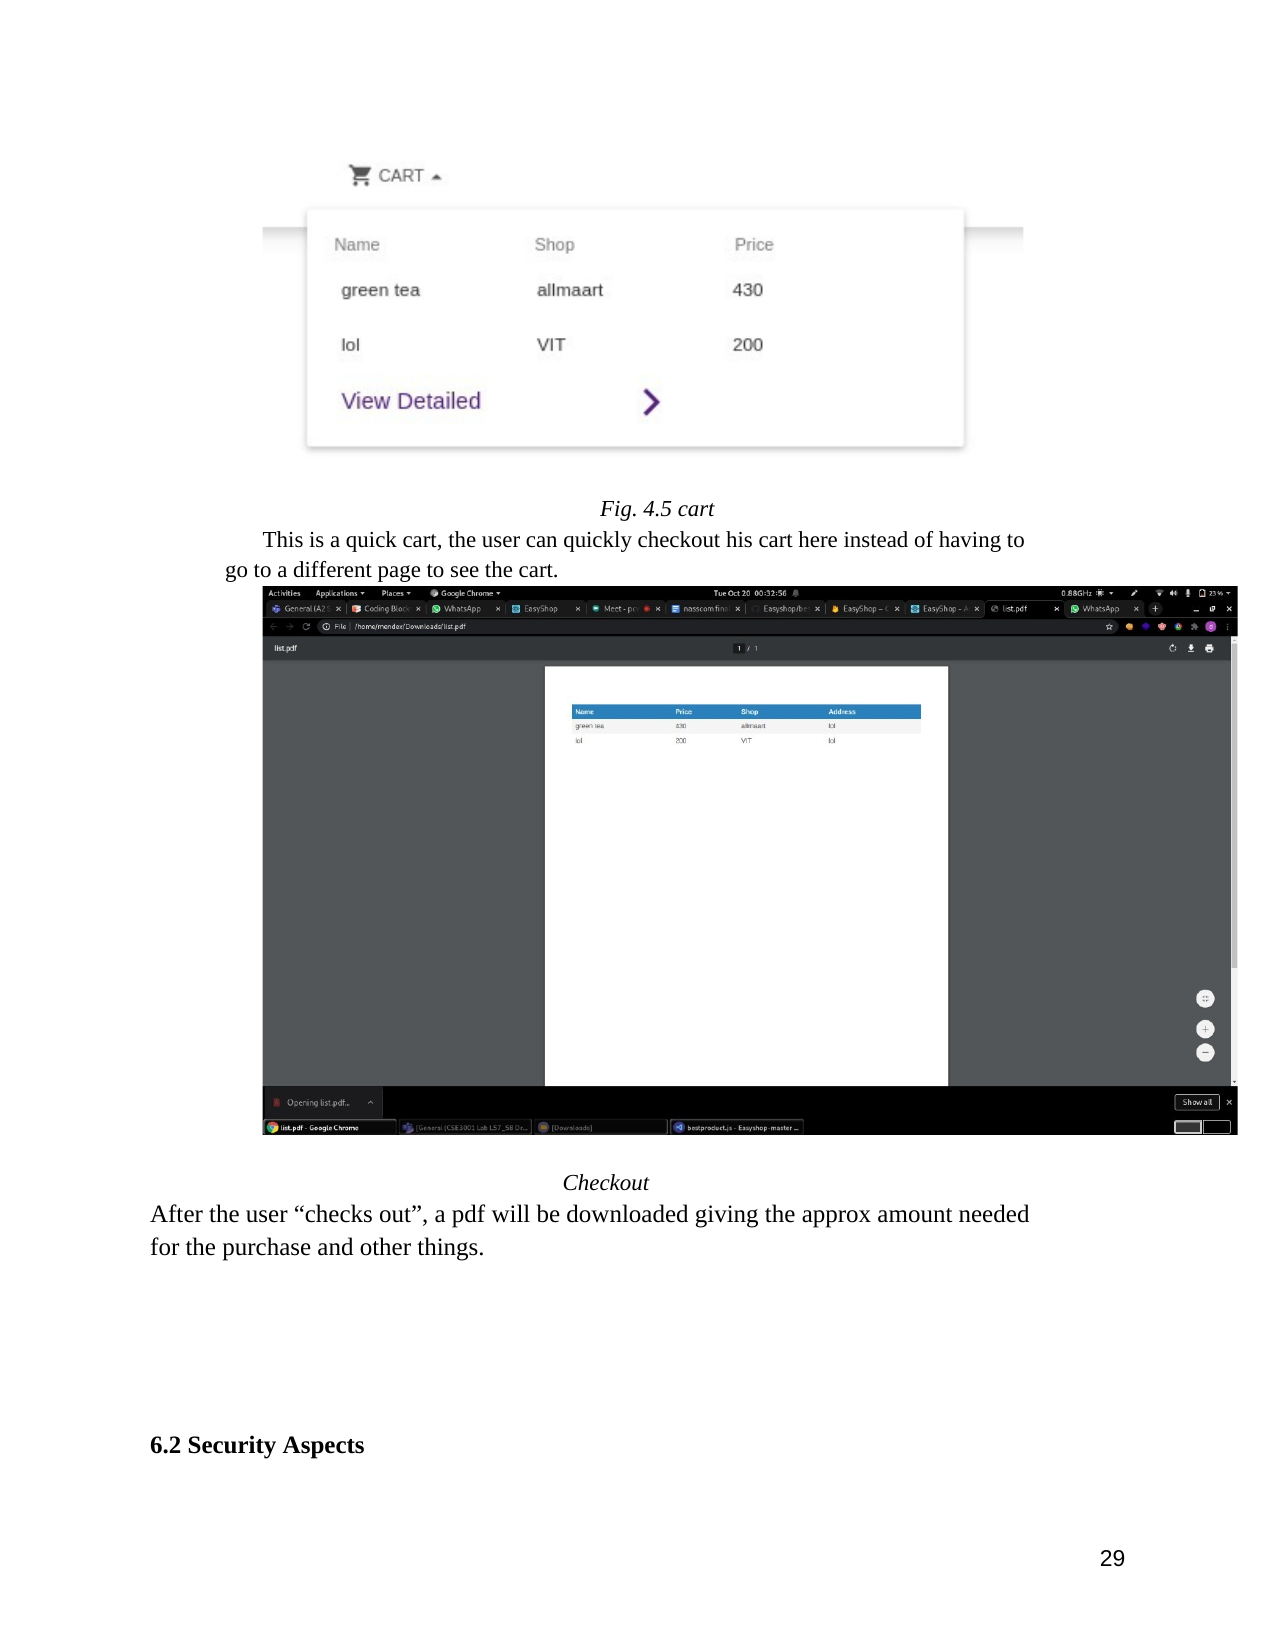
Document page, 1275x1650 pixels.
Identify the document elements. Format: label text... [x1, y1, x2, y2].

text After the user “checks out”, a pdf will be downloaded giving the approx amount needed for the purchase and other things. [150, 1199, 1039, 1261]
text Checkout [525, 1169, 1039, 1195]
picture [262, 586, 1238, 1135]
text 6.2 Security Aspects [150, 1430, 1039, 1459]
picture [262, 150, 1024, 489]
text This is a quick cart, the user can quickly checkout his cart here instead of having to go to a different page to see the cart. [225, 526, 1039, 583]
